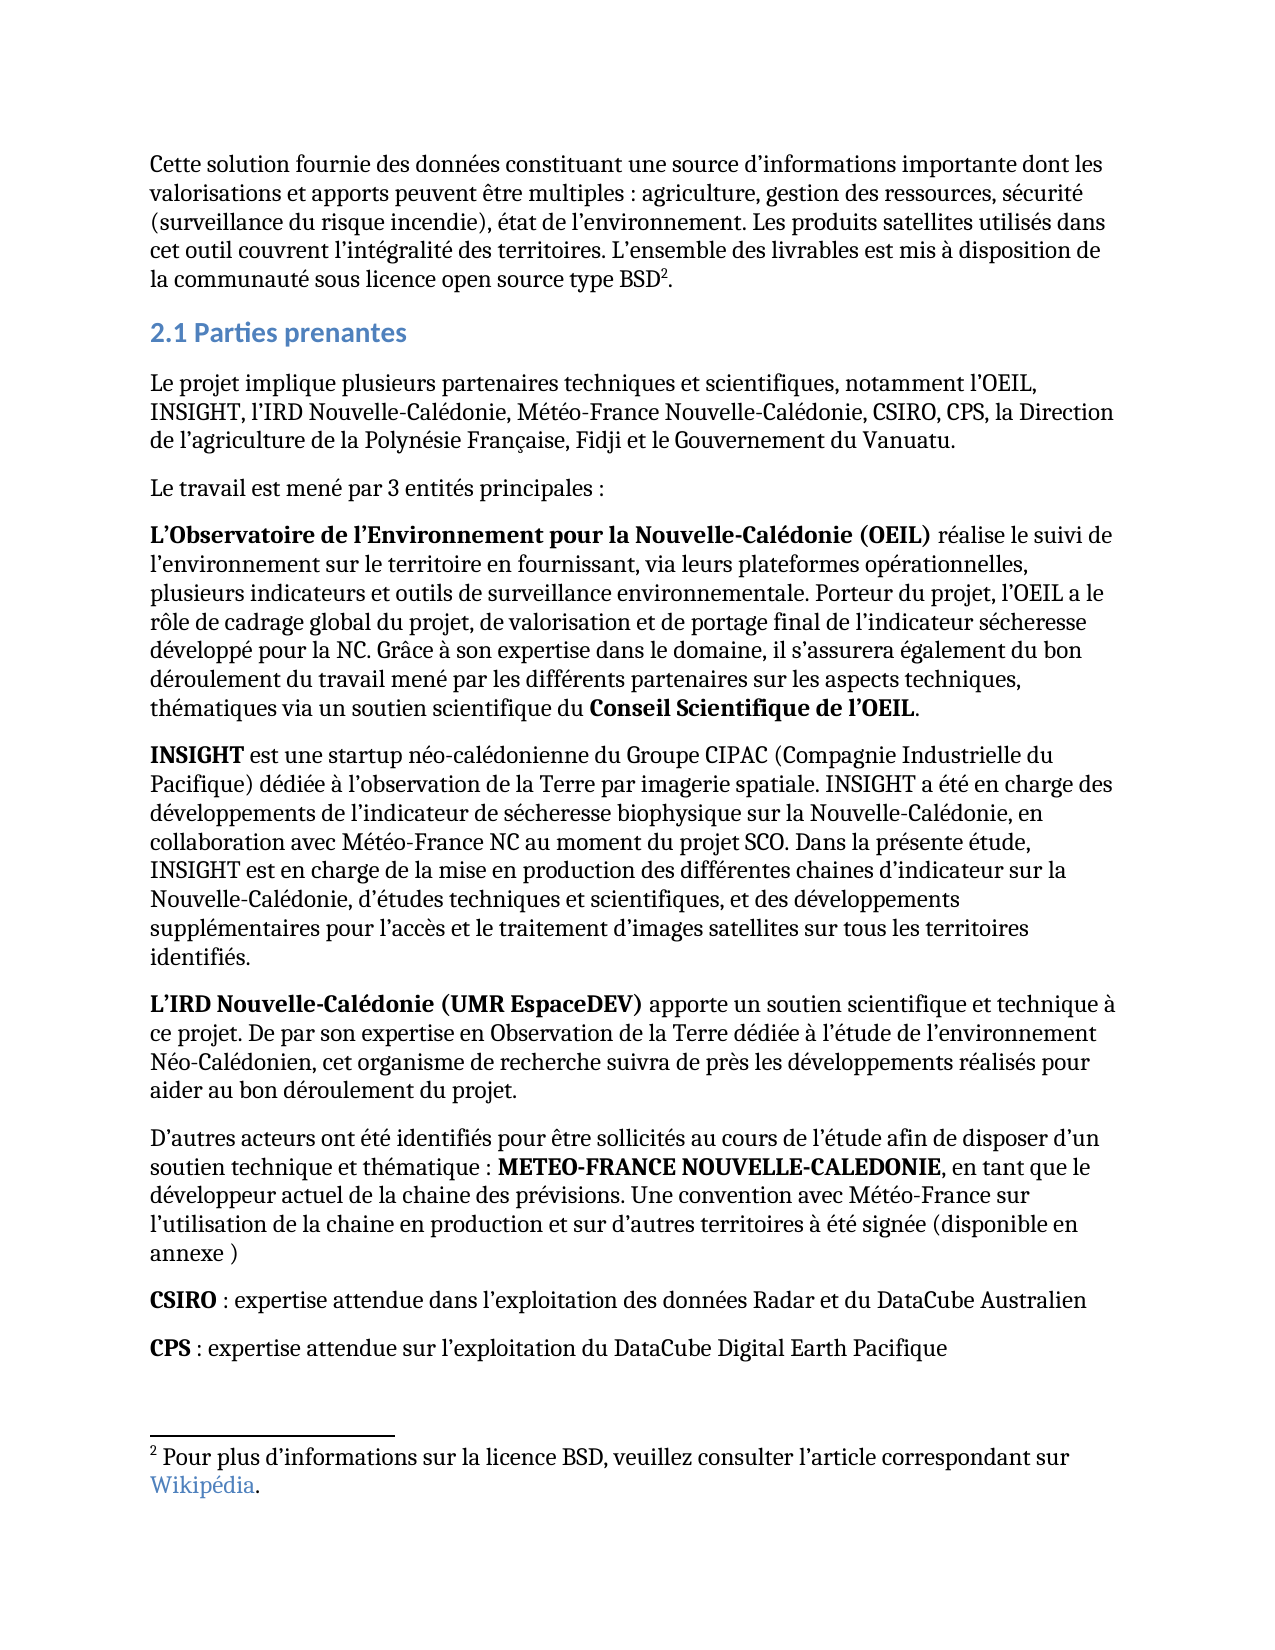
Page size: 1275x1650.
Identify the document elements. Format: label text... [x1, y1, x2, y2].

text Le travail est mené par 3 entités principales : [150, 474, 1125, 503]
text CPS : expertise attendue sur l’exploitation du DataCube Digital Earth Pacifique [150, 1334, 1125, 1363]
text Cette solution fournie des données constituant une source d’informations importante dont les valorisations et apports peuvent être multiples : agriculture, gestion des ressources, sécurité (surveillance du risque incendie), état de l’environnement. Les produits satellites utilisés dans cet outil couvrent l’intégralité des territoires. L’ensemble des livrables est mis à disposition de la communauté sous licence open source type BSD. [150, 150, 1125, 294]
text L’IRD Nouvelle-Calédonie (UMR EspaceDEV) apporte un soutien scientifique et technique à ce projet. De par son expertise en Observation de la Terre dédiée à l’étude de l’environnement Néo-Calédonien, cet organisme de recherche suivra de près les développements réalisés pour aider au bon déroulement du projet. [150, 990, 1125, 1105]
text INSIGHT est une startup néo-calédonienne du Groupe CIPAC (Compagnie Industrielle du Pacifique) dédiée à l’observation de la Terre par imagerie spatiale. INSIGHT a été en charge des développements de l’indicateur de sécheresse biophysique sur la Nouvelle-Calédonie, en collaboration avec Météo-France NC au moment du projet SCO. Dans la présente étude, INSIGHT est en charge de la mise en production des différentes chaines d’indicateur sur la Nouvelle-Calédonie, d’études techniques et scientifiques, et des développements supplémentaires pour l’accès et le traitement d’images satellites sur tous les territoires identifiés. [150, 741, 1125, 971]
text Le projet implique plusieurs partenaires techniques et scientifiques, notamment l’OEIL, INSIGHT, l’IRD Nouvelle-Calédonie, Météo-France Nouvelle-Calédonie, CSIRO, CPS, la Direction de l’agriculture de la Polynésie Française, Fidji et le Gouvernement du Vanuatu. [150, 369, 1125, 455]
subtitle 2.1 Parties prenantes [150, 314, 1125, 350]
text D’autres acteurs ont été identifiés pour être sollicités au cours de l’étude afin de disposer d’un soutien technique et thématique : METEO-FRANCE NOUVELLE-CALEDONIE, en tant que le développeur actuel de la chaine des prévisions. Une convention avec Météo-France sur l’utilisation de la chaine en production et sur d’autres territoires à été signée (disponible en annexe ) [150, 1124, 1125, 1268]
text CSIRO : expertise attendue dans l’exploitation des données Radar et du DataCube Australien [150, 1286, 1125, 1315]
text L’Observatoire de l’Environnement pour la Nouvelle-Calédonie (OEIL) réalise le suivi de l’environnement sur le territoire en fournissant, via leurs plateformes opérationnelles, plusieurs indicateurs et outils de surveillance environnementale. Porteur du projet, l’OEIL a le rôle de cadrage global du projet, de valorisation et de portage final de l’indicateur sécheresse développé pour la NC. Grâce à son expertise dans le domaine, il s’assurera également du bon déroulement du travail mené par les différents partenaires sur les aspects techniques, thématiques via un soutien scientifique du Conseil Scientifique de l’OEIL. [150, 521, 1125, 723]
